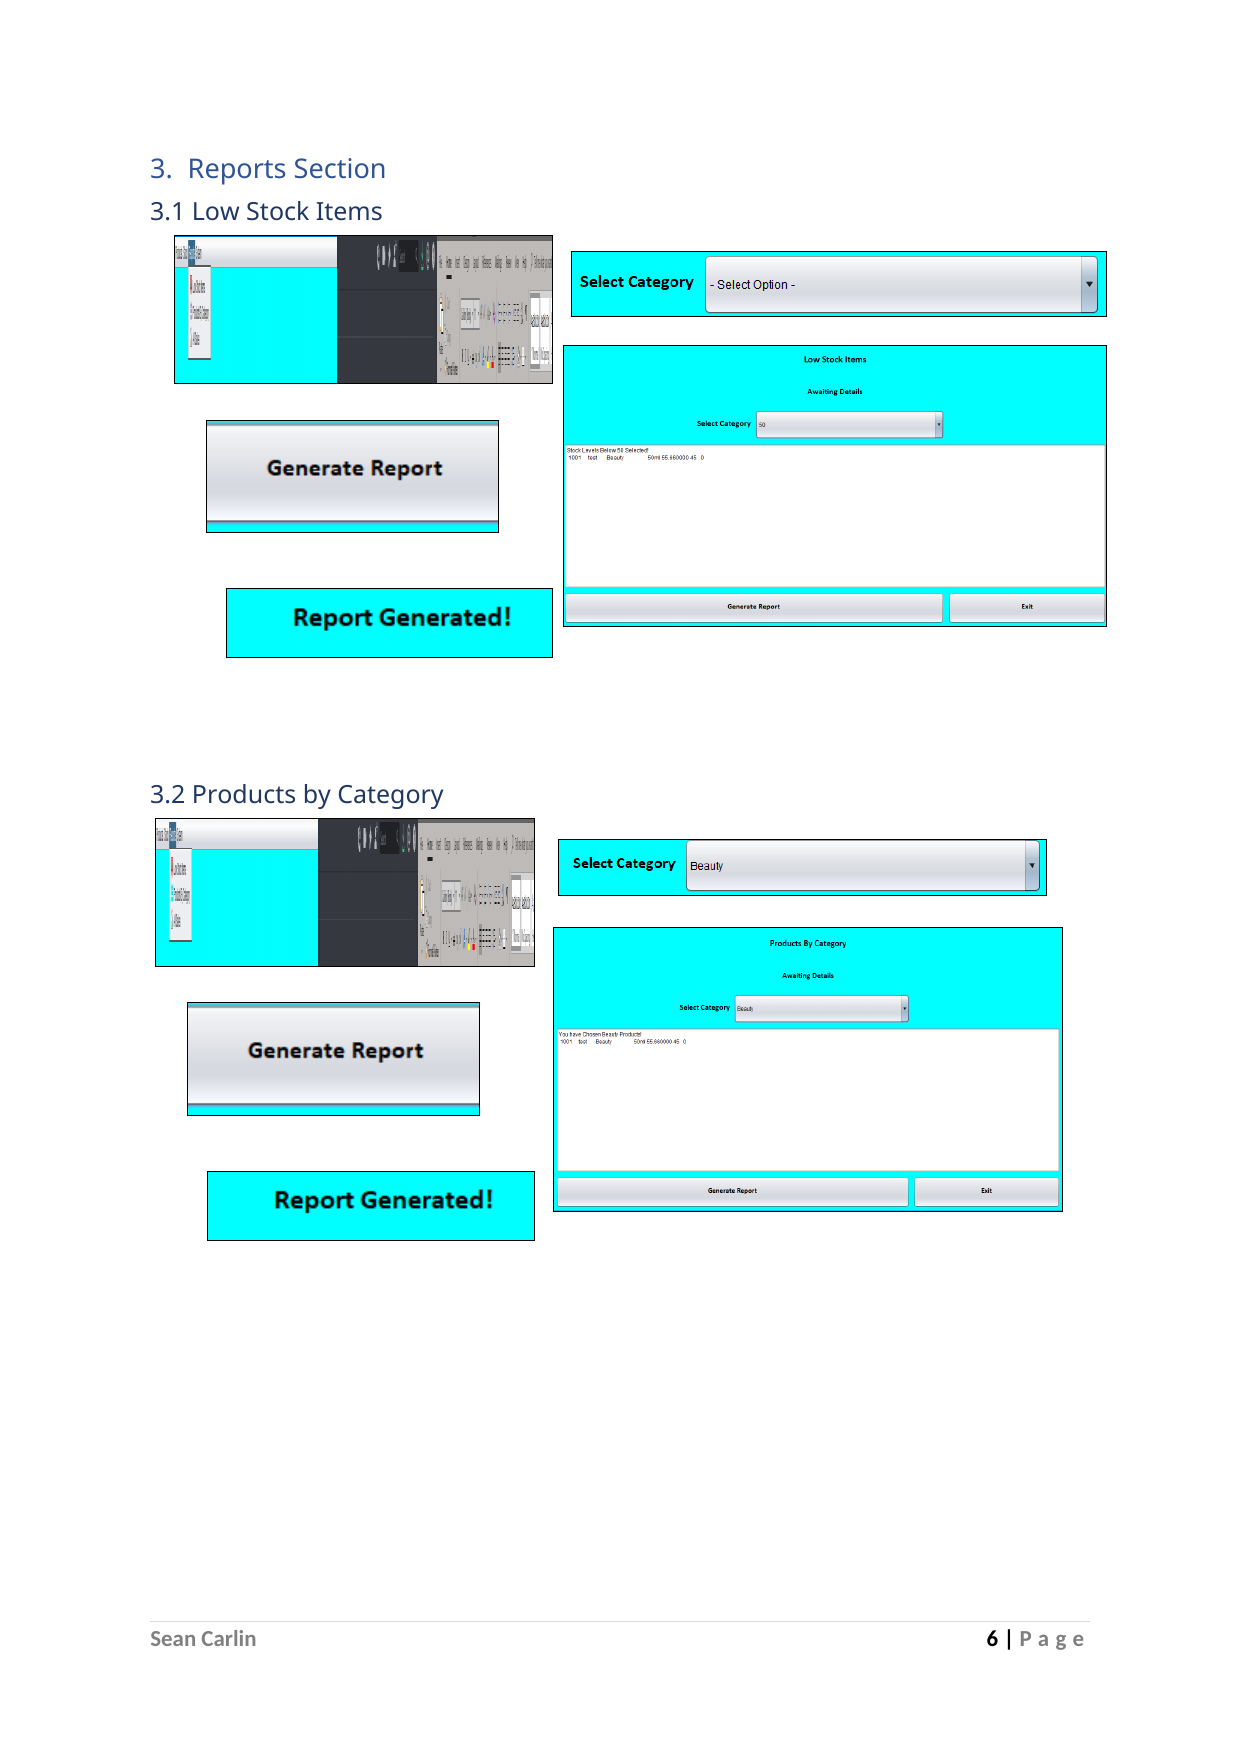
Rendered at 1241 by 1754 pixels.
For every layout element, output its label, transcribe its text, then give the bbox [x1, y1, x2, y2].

picture [572, 252, 1106, 316]
picture [207, 421, 498, 532]
picture [175, 236, 552, 383]
subtitle 3.1 Low Stock Items [150, 194, 1090, 228]
subtitle 3.2 Products by Category [150, 776, 1090, 811]
picture [188, 1003, 479, 1115]
picture [564, 346, 1106, 626]
subtitle Reports Section [150, 150, 1090, 187]
picture [227, 589, 552, 657]
picture [559, 840, 1046, 895]
picture [554, 928, 1062, 1209]
picture [156, 819, 534, 966]
picture [208, 1172, 534, 1240]
